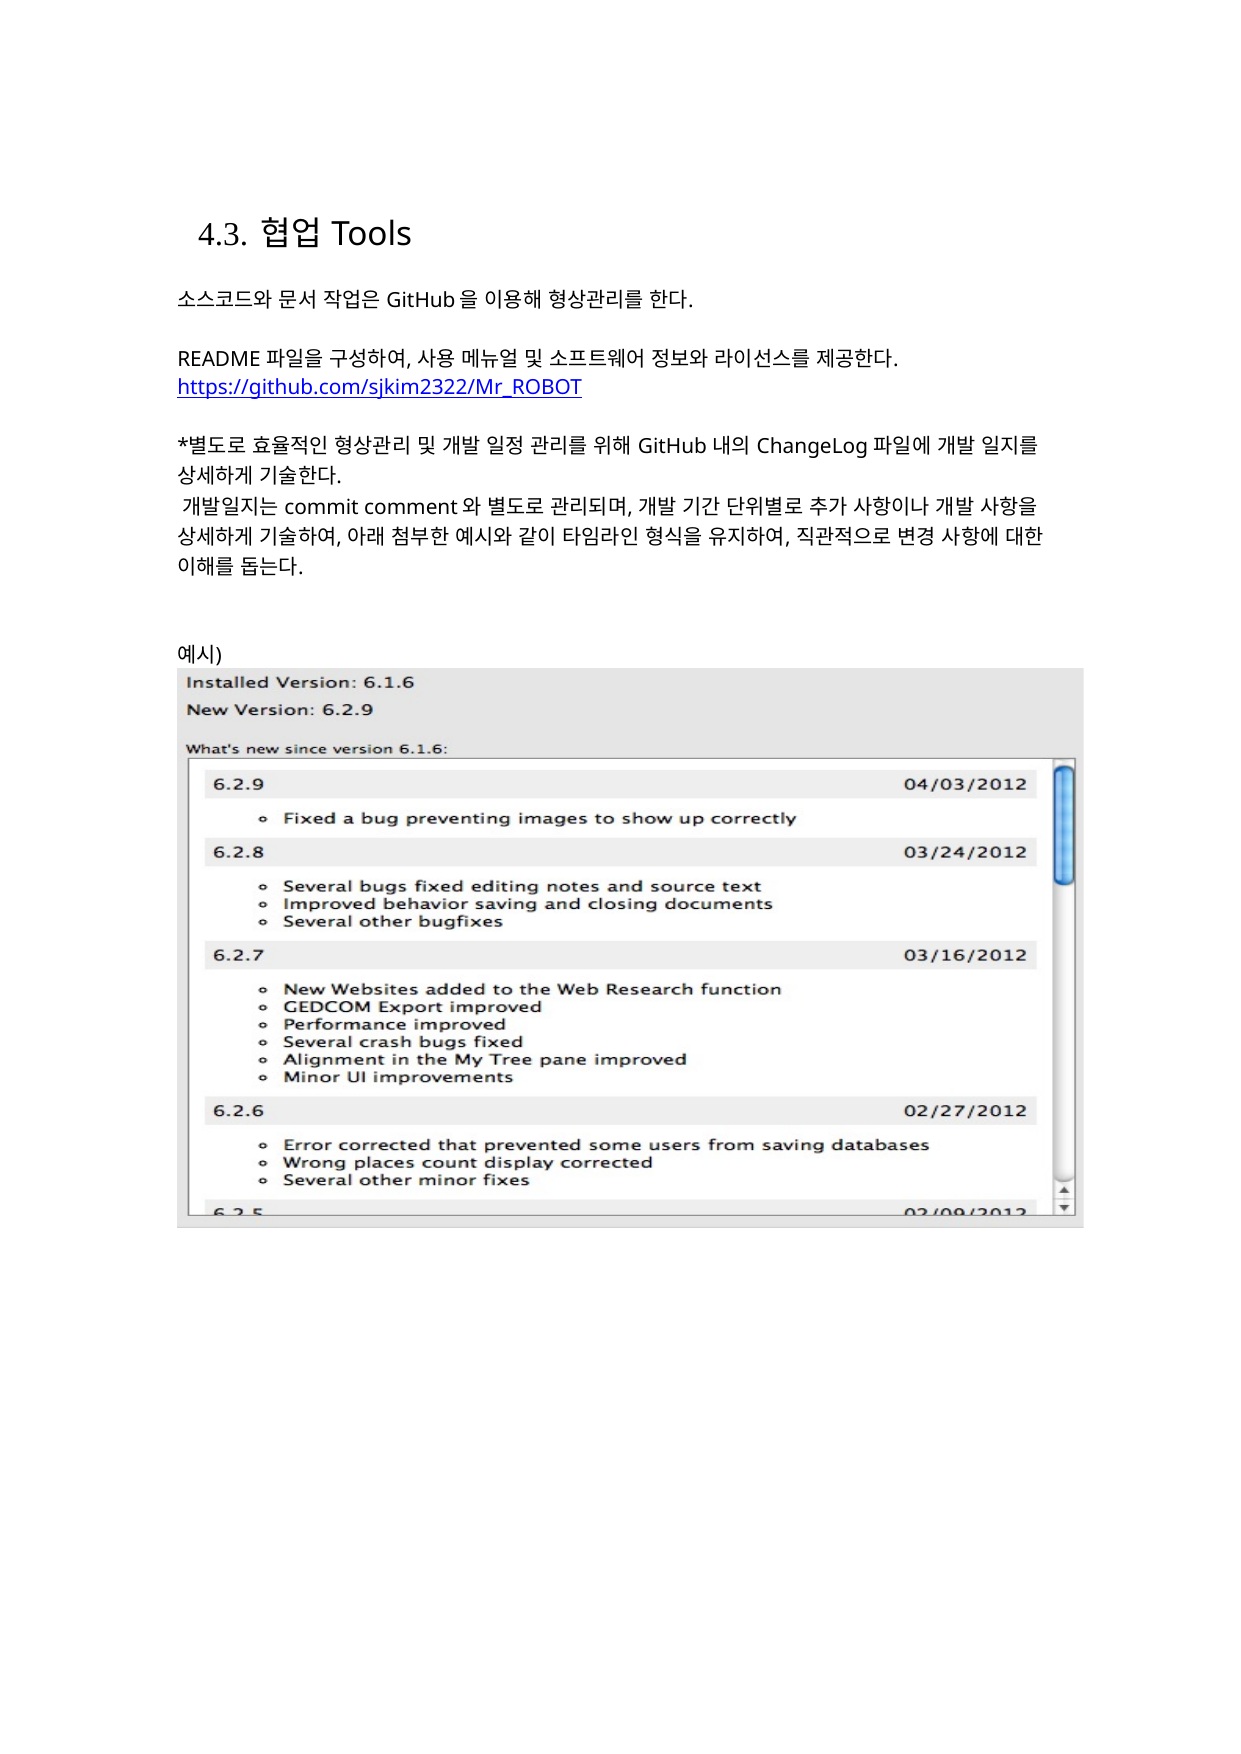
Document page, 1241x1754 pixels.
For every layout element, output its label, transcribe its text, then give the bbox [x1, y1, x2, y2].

text 개발일지는 commit comment와 별도로 관리되며, 개발 기간 단위별로 추가 사항이나 개발 사항을 상세하게 기술하여, 아래 첨부한 예시와 같이 타임라인 형식을 유지하여, 직관적으로 변경 사항에 대한 이해를 돕는다. [177, 490, 1063, 581]
text 소스코드와 문서 작업은 GitHub을 이용해 형상관리를 한다. [177, 283, 1063, 314]
picture [177, 668, 1084, 1228]
text https://github.com/sjkim2322/Mr_ROBOT [177, 372, 1063, 401]
text README 파일을 구성하여, 사용 메뉴얼 및 소프트웨어 정보와 라이선스를 제공한다. [177, 342, 1063, 372]
text 4.3. 협업 Tools [198, 207, 1063, 255]
text *별도로 효율적인 형상관리 및 개발 일정 관리를 위해 GitHub 내의 ChangeLog 파일에 개발 일지를 상세하게 기술한다. [177, 429, 1063, 490]
text 예시) [177, 638, 1063, 668]
